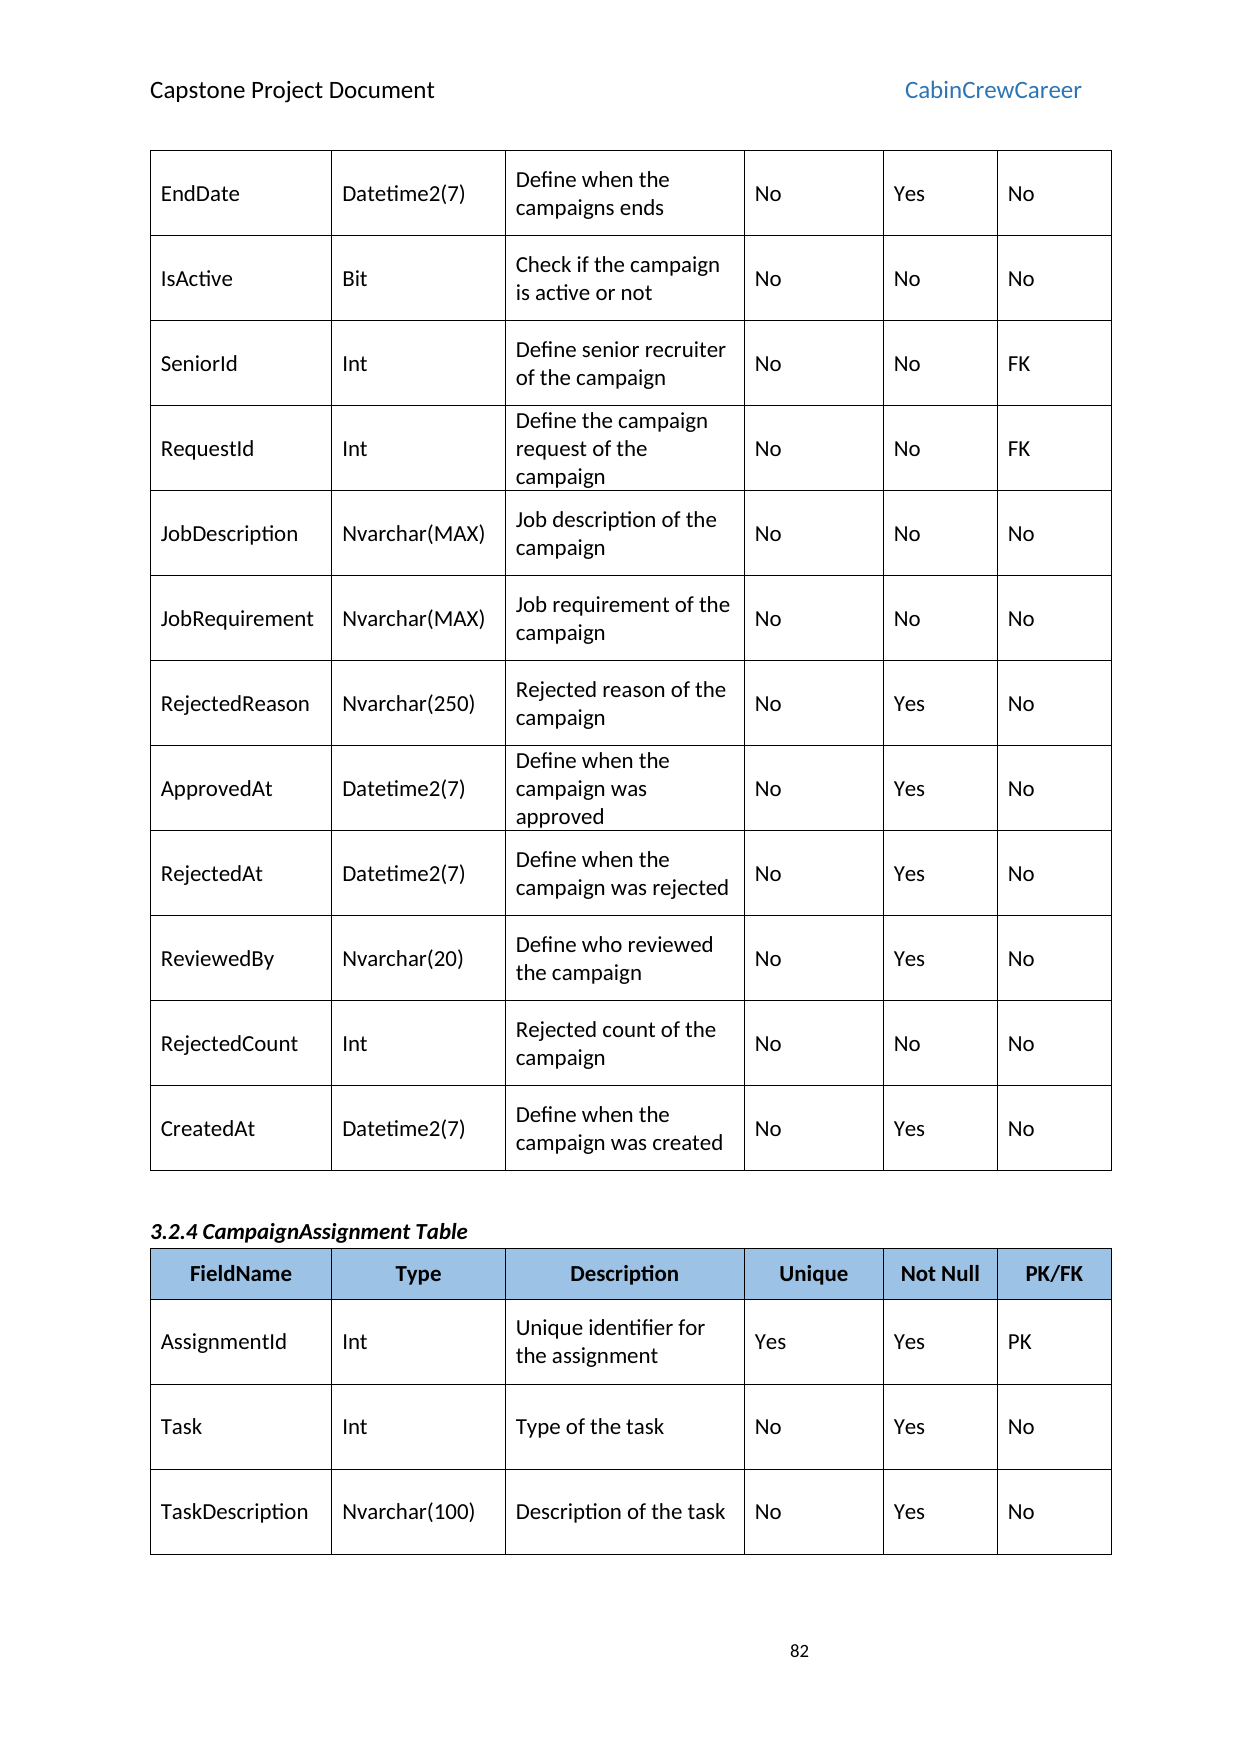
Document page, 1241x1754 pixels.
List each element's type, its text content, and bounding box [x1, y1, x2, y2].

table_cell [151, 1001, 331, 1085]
table_cell Bit [332, 236, 505, 320]
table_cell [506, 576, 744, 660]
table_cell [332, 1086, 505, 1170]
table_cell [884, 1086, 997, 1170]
table_cell No [745, 406, 883, 490]
table_cell Job description of the campaign [506, 491, 744, 575]
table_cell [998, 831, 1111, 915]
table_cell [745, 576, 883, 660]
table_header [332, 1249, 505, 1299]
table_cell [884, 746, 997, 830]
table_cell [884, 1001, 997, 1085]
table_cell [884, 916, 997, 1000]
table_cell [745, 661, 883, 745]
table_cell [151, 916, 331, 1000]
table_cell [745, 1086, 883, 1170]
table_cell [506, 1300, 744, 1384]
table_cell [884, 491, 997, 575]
table_cell Datetime2(7) [332, 151, 505, 235]
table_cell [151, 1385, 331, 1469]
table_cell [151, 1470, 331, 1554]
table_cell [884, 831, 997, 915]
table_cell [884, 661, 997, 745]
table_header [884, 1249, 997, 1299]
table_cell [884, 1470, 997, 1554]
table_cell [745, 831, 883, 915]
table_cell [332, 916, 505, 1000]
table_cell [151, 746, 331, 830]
table_cell No [745, 321, 883, 405]
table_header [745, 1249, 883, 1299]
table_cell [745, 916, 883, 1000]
table_cell No [745, 151, 883, 235]
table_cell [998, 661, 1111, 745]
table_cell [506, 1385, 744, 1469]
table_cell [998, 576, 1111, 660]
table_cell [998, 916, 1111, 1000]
table_cell IsActive [151, 236, 331, 320]
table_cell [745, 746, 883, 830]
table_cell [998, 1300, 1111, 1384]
table_cell No [998, 151, 1111, 235]
table_cell No [998, 236, 1111, 320]
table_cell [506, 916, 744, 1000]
table_cell Define the campaign request of the campaign [506, 406, 744, 490]
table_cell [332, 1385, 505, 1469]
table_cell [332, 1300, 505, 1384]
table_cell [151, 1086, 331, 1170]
table_cell Check if the campaign is active or not [506, 236, 744, 320]
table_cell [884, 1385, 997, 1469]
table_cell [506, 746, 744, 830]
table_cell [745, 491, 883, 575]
table_cell Int [332, 406, 505, 490]
table_cell FK [998, 321, 1111, 405]
table_cell No [884, 321, 997, 405]
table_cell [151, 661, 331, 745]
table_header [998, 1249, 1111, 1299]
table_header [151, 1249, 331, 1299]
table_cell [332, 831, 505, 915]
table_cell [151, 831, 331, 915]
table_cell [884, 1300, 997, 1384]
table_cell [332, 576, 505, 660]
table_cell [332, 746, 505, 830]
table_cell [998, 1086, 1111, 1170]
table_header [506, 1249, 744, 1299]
table_cell RequestId [151, 406, 331, 490]
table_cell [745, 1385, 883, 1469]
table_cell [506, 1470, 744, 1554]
table_cell EndDate [151, 151, 331, 235]
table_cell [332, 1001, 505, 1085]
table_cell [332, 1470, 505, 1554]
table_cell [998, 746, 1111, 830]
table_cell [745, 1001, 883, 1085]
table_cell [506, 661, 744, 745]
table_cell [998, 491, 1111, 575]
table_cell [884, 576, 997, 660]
table_cell No [745, 236, 883, 320]
table_cell SeniorId [151, 321, 331, 405]
table_cell Int [332, 321, 505, 405]
table_cell Define when the campaigns ends [506, 151, 744, 235]
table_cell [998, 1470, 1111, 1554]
table_cell No [884, 236, 997, 320]
subtitle 3.2.4 CampaignAssignment Table [150, 1217, 1090, 1245]
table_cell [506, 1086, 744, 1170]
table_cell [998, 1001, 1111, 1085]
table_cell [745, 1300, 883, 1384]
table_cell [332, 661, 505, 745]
table_cell Yes [884, 151, 997, 235]
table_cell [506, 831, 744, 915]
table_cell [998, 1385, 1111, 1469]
table_cell FK [998, 406, 1111, 490]
table_cell JobDescription [151, 491, 331, 575]
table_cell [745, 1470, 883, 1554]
table_cell Define senior recruiter of the campaign [506, 321, 744, 405]
table_cell Nvarchar(MAX) [332, 491, 505, 575]
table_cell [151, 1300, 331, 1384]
table_cell No [884, 406, 997, 490]
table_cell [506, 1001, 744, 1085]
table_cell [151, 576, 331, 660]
